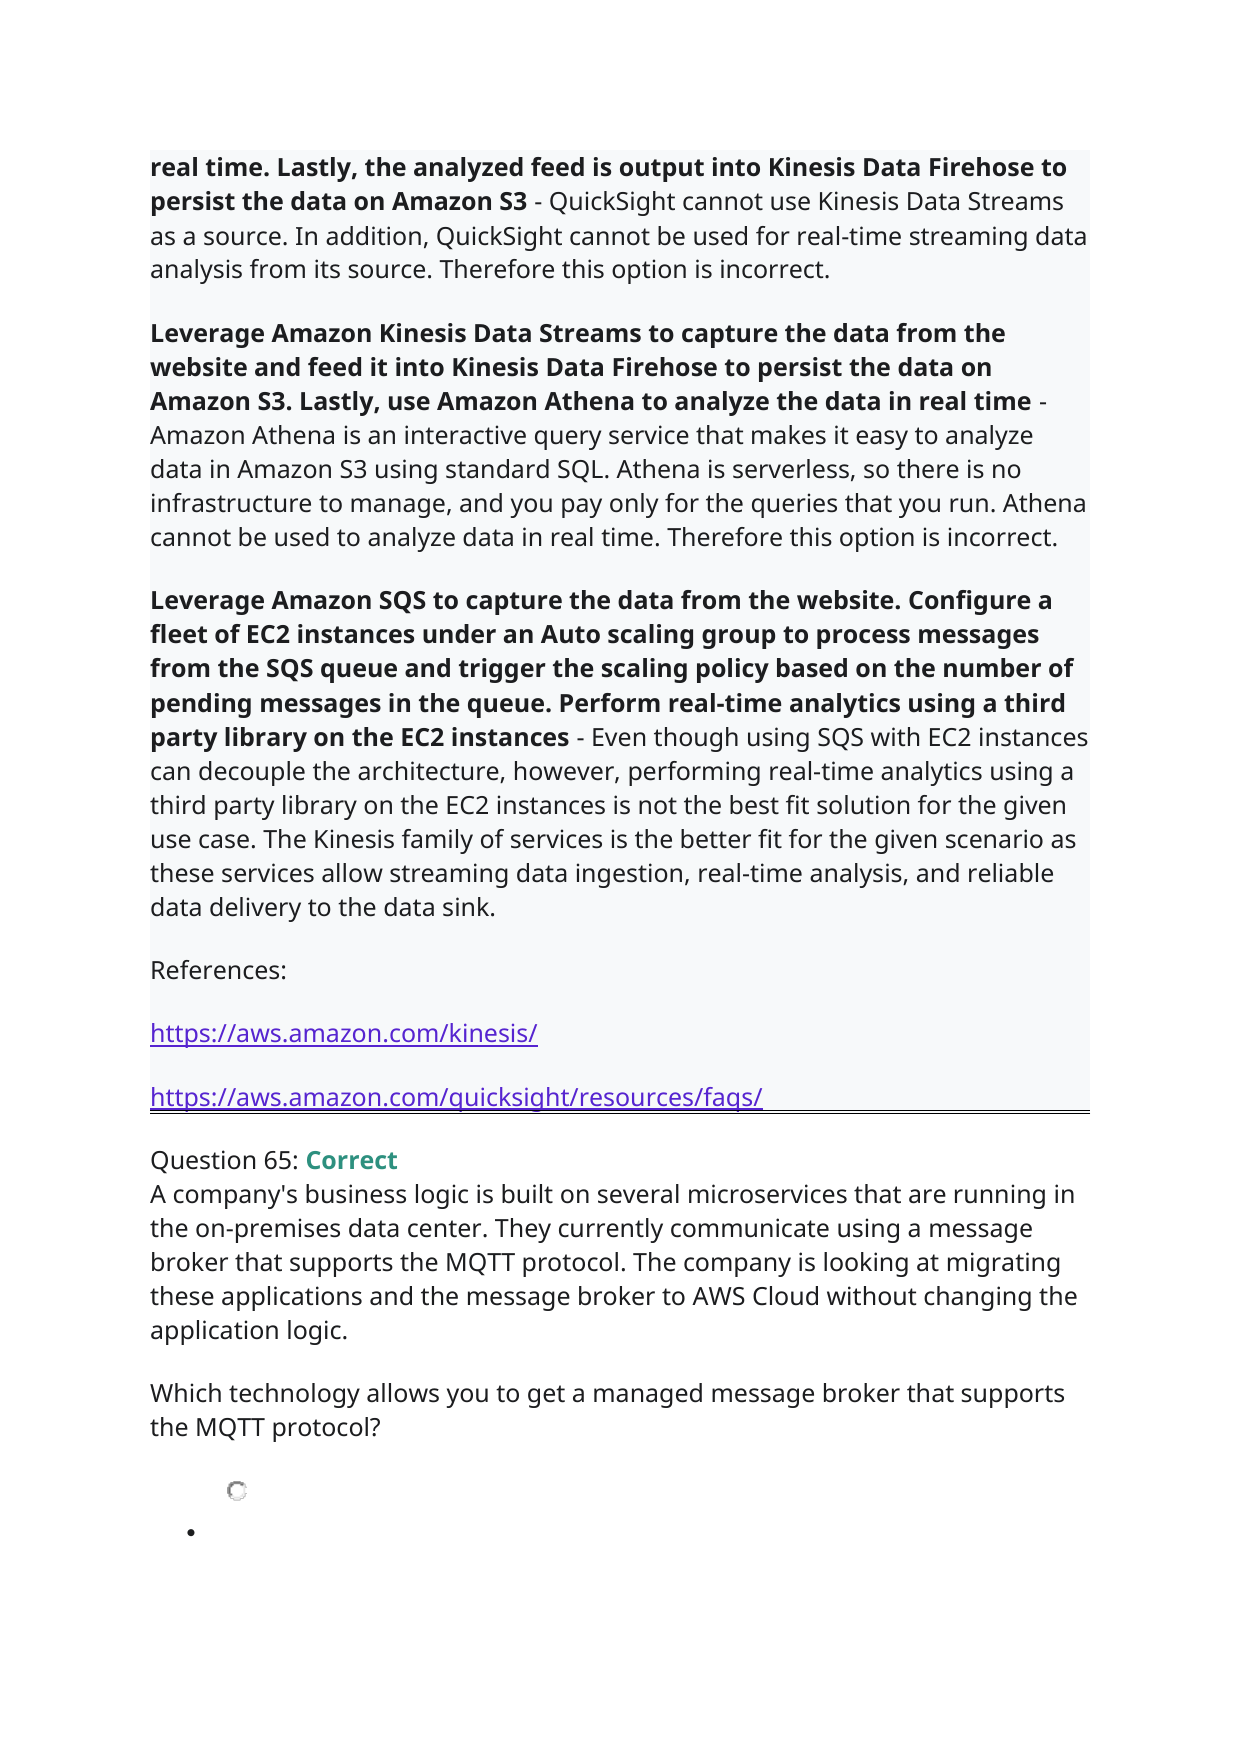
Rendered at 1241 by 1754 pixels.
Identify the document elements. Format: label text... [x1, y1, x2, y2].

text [150, 150, 1090, 286]
text References: [150, 953, 1090, 987]
text Leverage Amazon Kinesis Data Streams to capture the data from the website and feed it into Kinesis Data Firehose to persist the data on Amazon S3. Lastly, use Amazon Athena to analyze the data in real time - Amazon Athena is an interactive query service that makes it easy to analyze data in Amazon S3 using standard SQL. Athena is serverless, so there is no infrastructure to manage, and you pay only for the queries that you run. Athena cannot be used to analyze data in real time. Therefore this option is incorrect. [150, 315, 1090, 554]
text Which technology allows you to get a managed message broker that supports the MQTT protocol? [150, 1376, 1090, 1444]
text Question 65: Correct [150, 1142, 1090, 1177]
text Leverage Amazon SQS to capture the data from the website. Configure a fleet of EC2 instances under an Auto scaling group to process messages from the SQS queue and trigger the scaling policy based on the number of pending messages in the queue. Perform real-time analytics using a third party library on the EC2 instances - Even though using SQS with EC2 instances can decouple the architecture, however, performing real-time analytics using a third party library on the EC2 instances is not the best fit solution for the given use case. The Kinesis family of services is the better fit for the given scenario as these services allow streaming data ingestion, real-time analysis, and reliable data delivery to the data sink. [150, 583, 1090, 924]
text https://aws.amazon.com/quicksight/resources/faqs/ [150, 1079, 1090, 1110]
text A company's business logic is built on several microservices that are running in the on-premises data center. They currently communicate using a message broker that supports the MQTT protocol. The company is looking at migrating these applications and the message broker to AWS Cloud without changing the application logic. [150, 1177, 1090, 1347]
text https://aws.amazon.com/kinesis/ [150, 1016, 1090, 1050]
